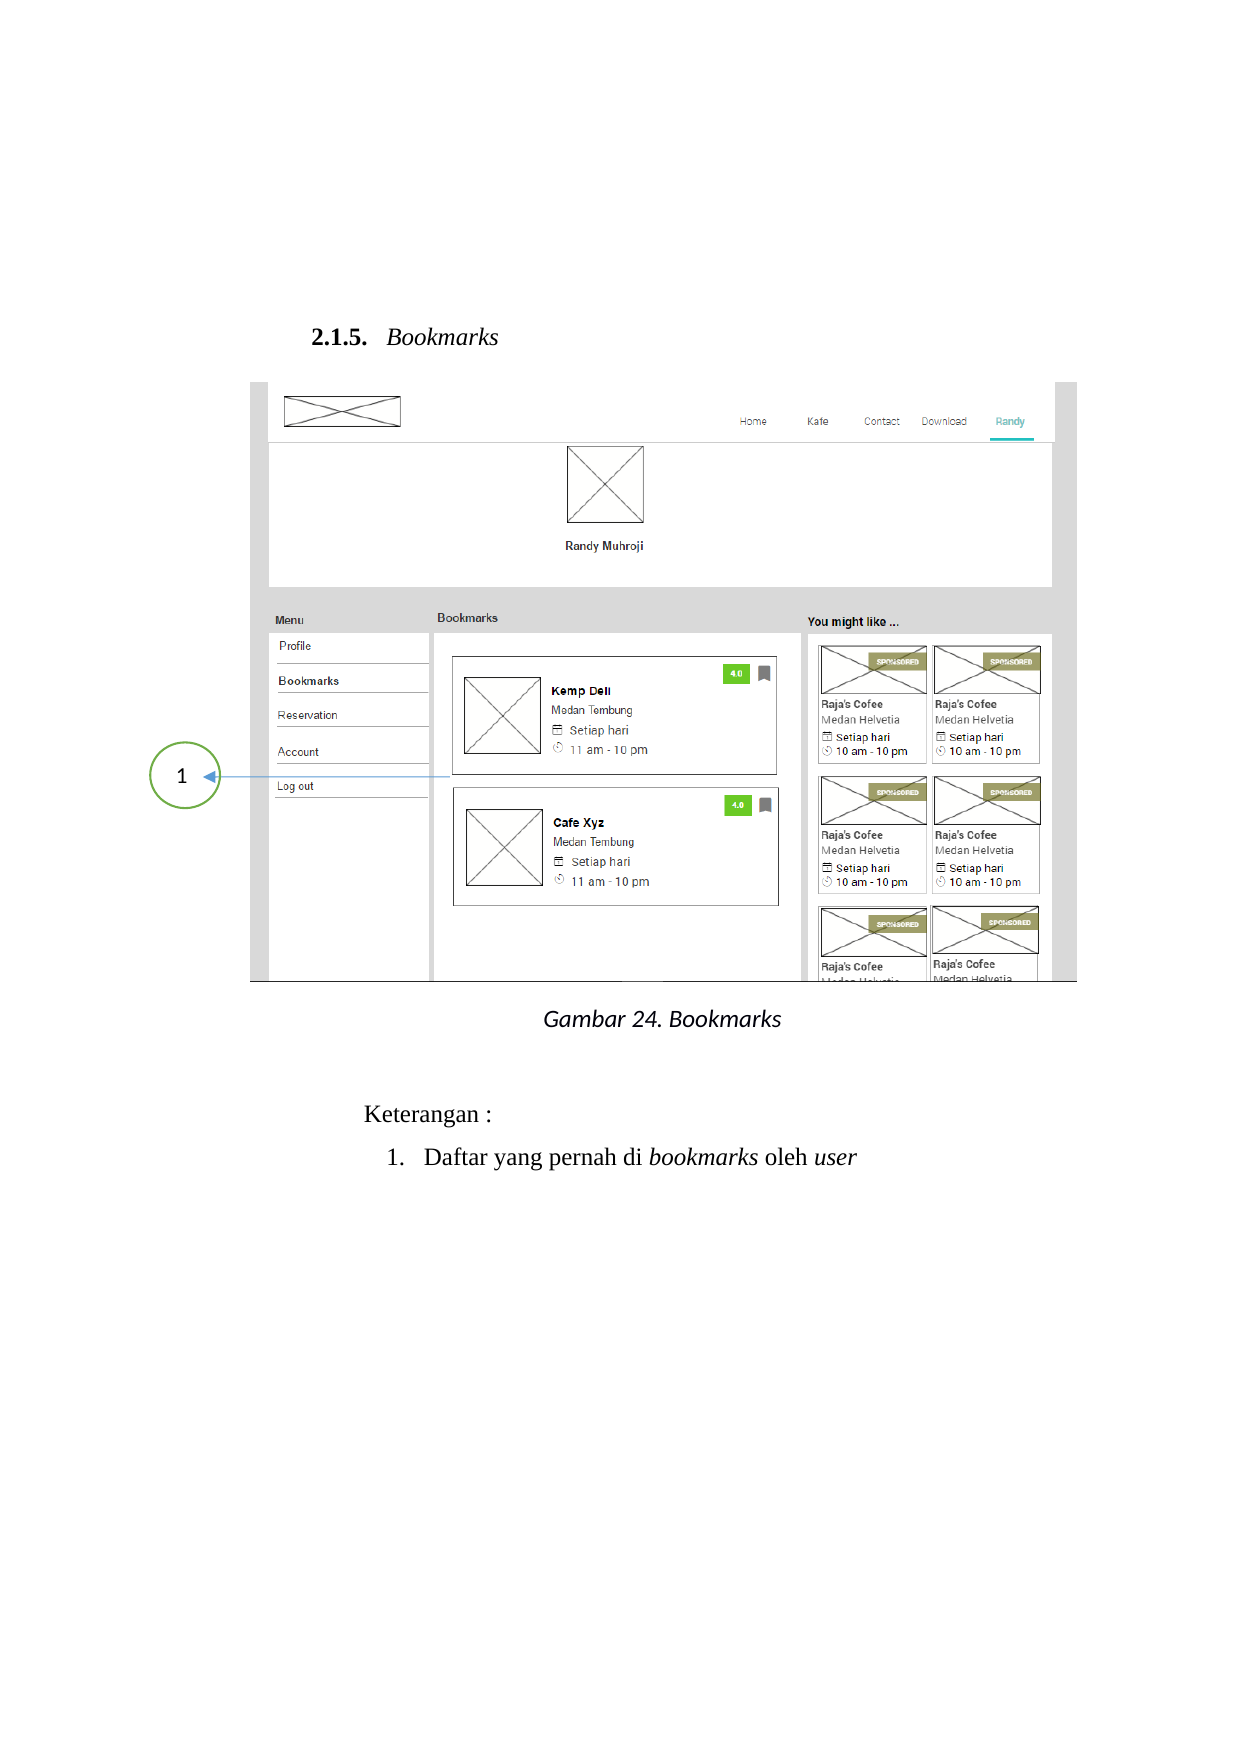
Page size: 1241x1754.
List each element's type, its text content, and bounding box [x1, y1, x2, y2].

list Daftar yang pernah di bookmarks oleh user [386, 1142, 1063, 1171]
picture [250, 382, 1077, 982]
list Keterangan : [364, 1099, 1063, 1127]
list Bookmarks [311, 322, 1063, 351]
